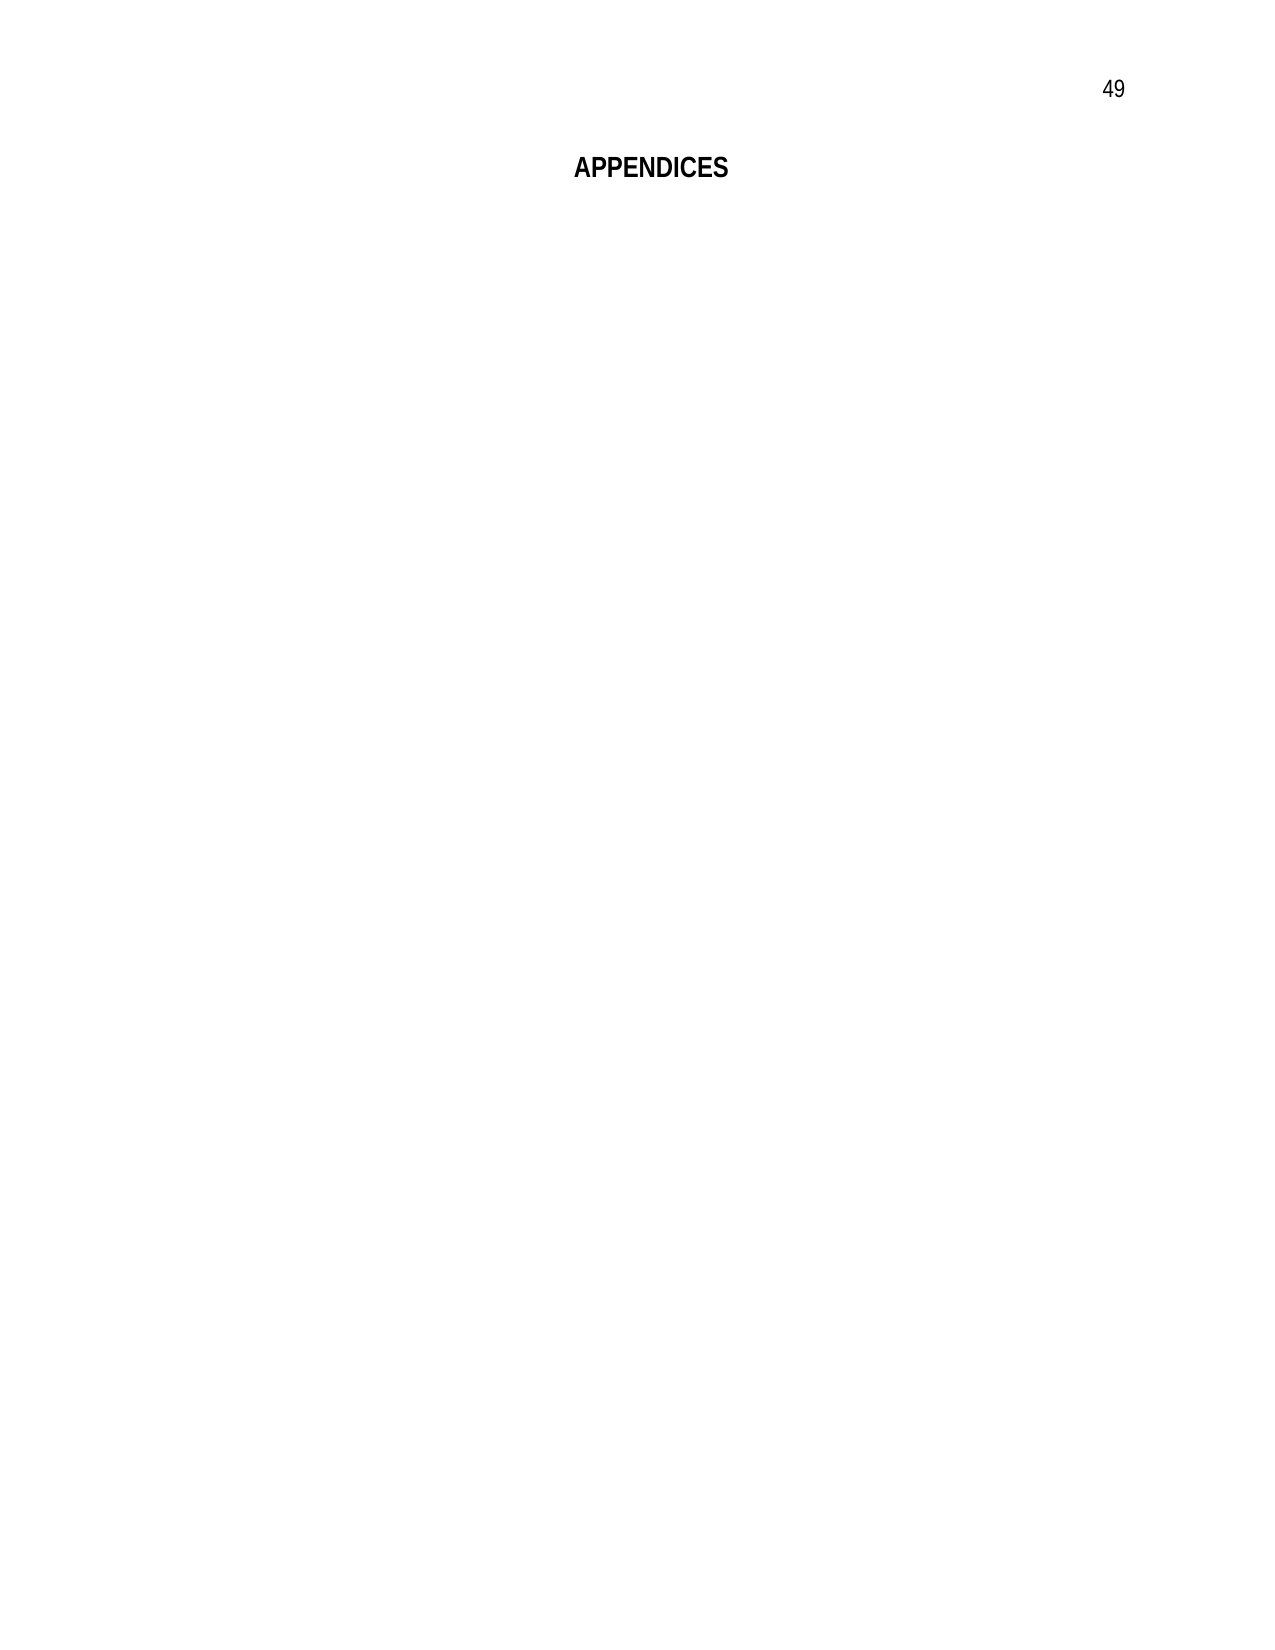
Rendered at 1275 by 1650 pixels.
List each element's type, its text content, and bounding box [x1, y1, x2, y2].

title APPENDICES [177, 150, 1125, 183]
